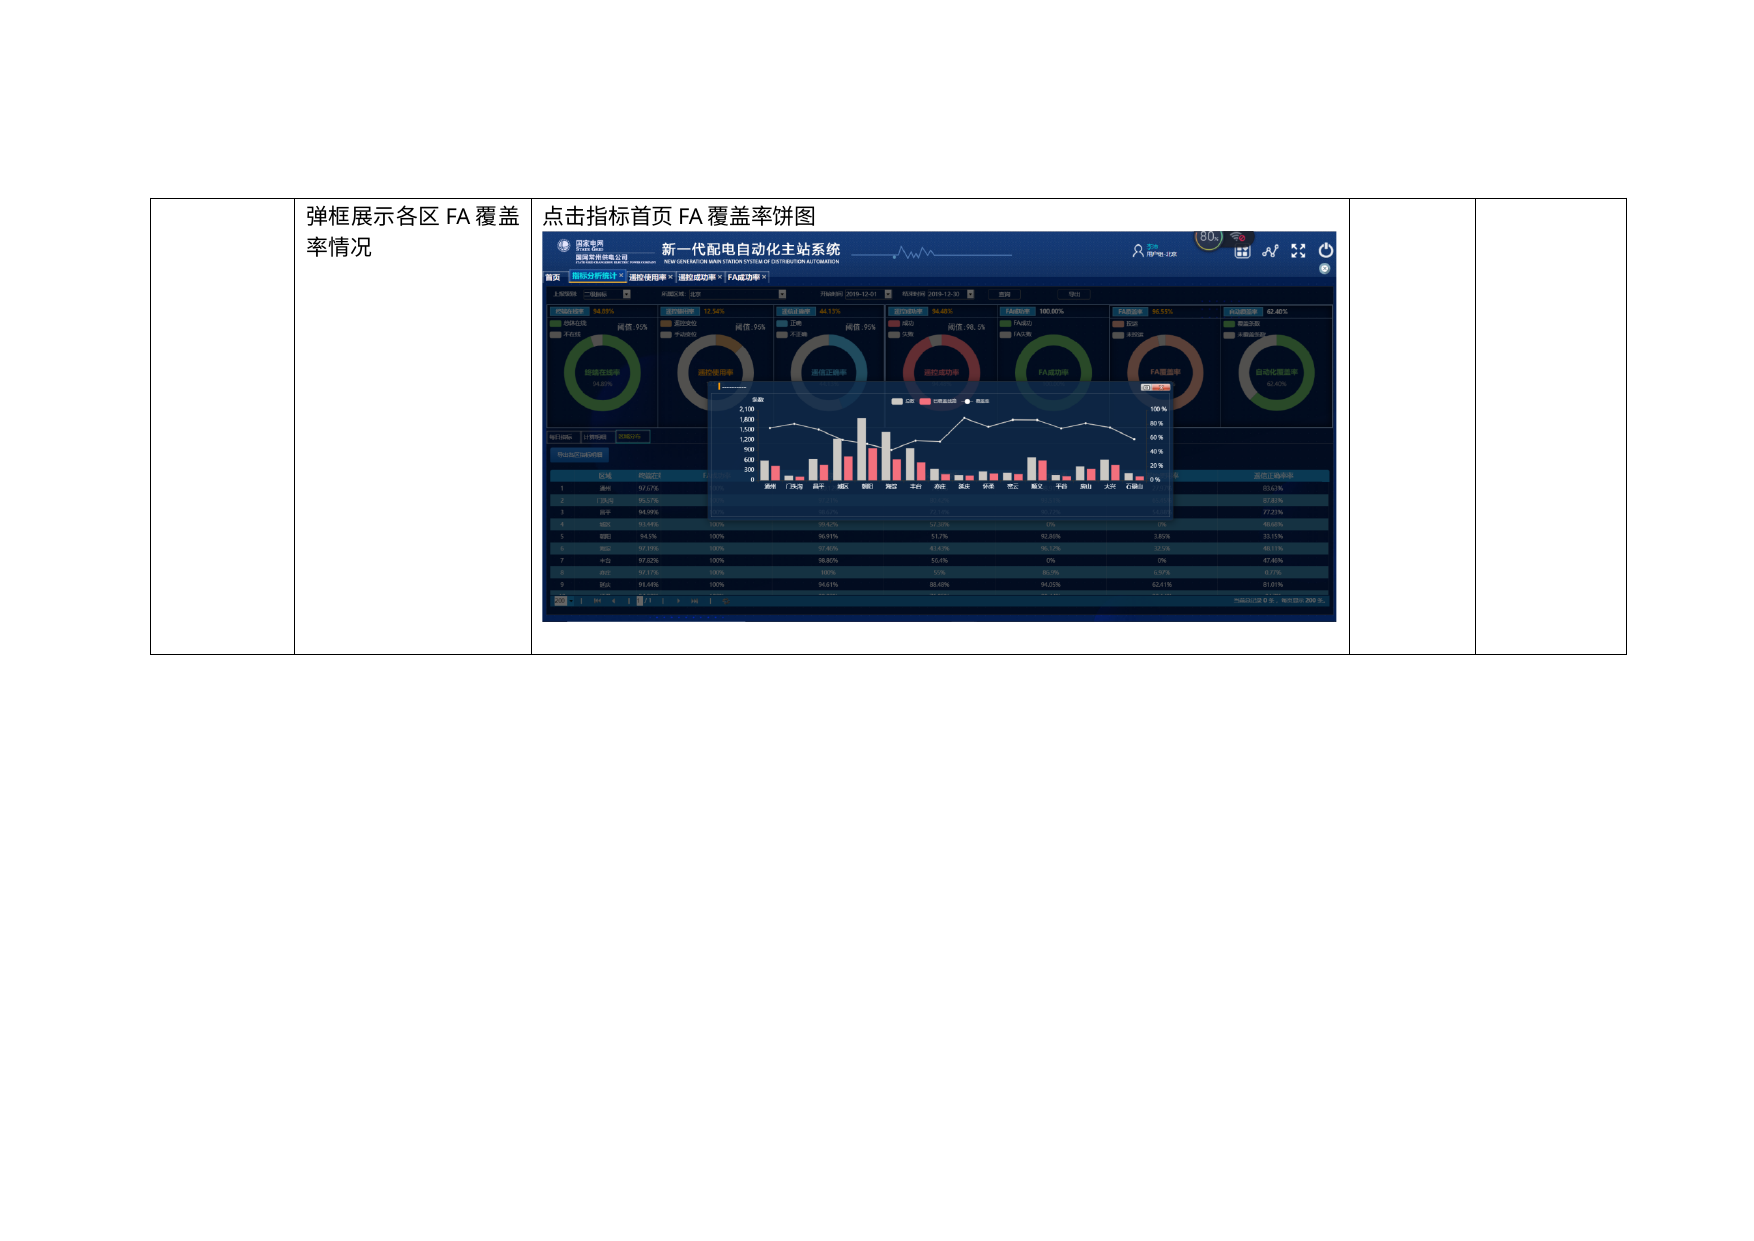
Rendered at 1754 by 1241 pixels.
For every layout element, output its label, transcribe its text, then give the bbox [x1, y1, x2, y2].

picture [542, 231, 1337, 622]
table_cell [1476, 199, 1626, 654]
table_cell [151, 199, 294, 654]
table_cell 点击指标首页FA覆盖率饼图 [532, 199, 1349, 654]
table_cell [1350, 199, 1475, 654]
table_cell 弹框展示各区FA覆盖率情况 [295, 199, 531, 654]
